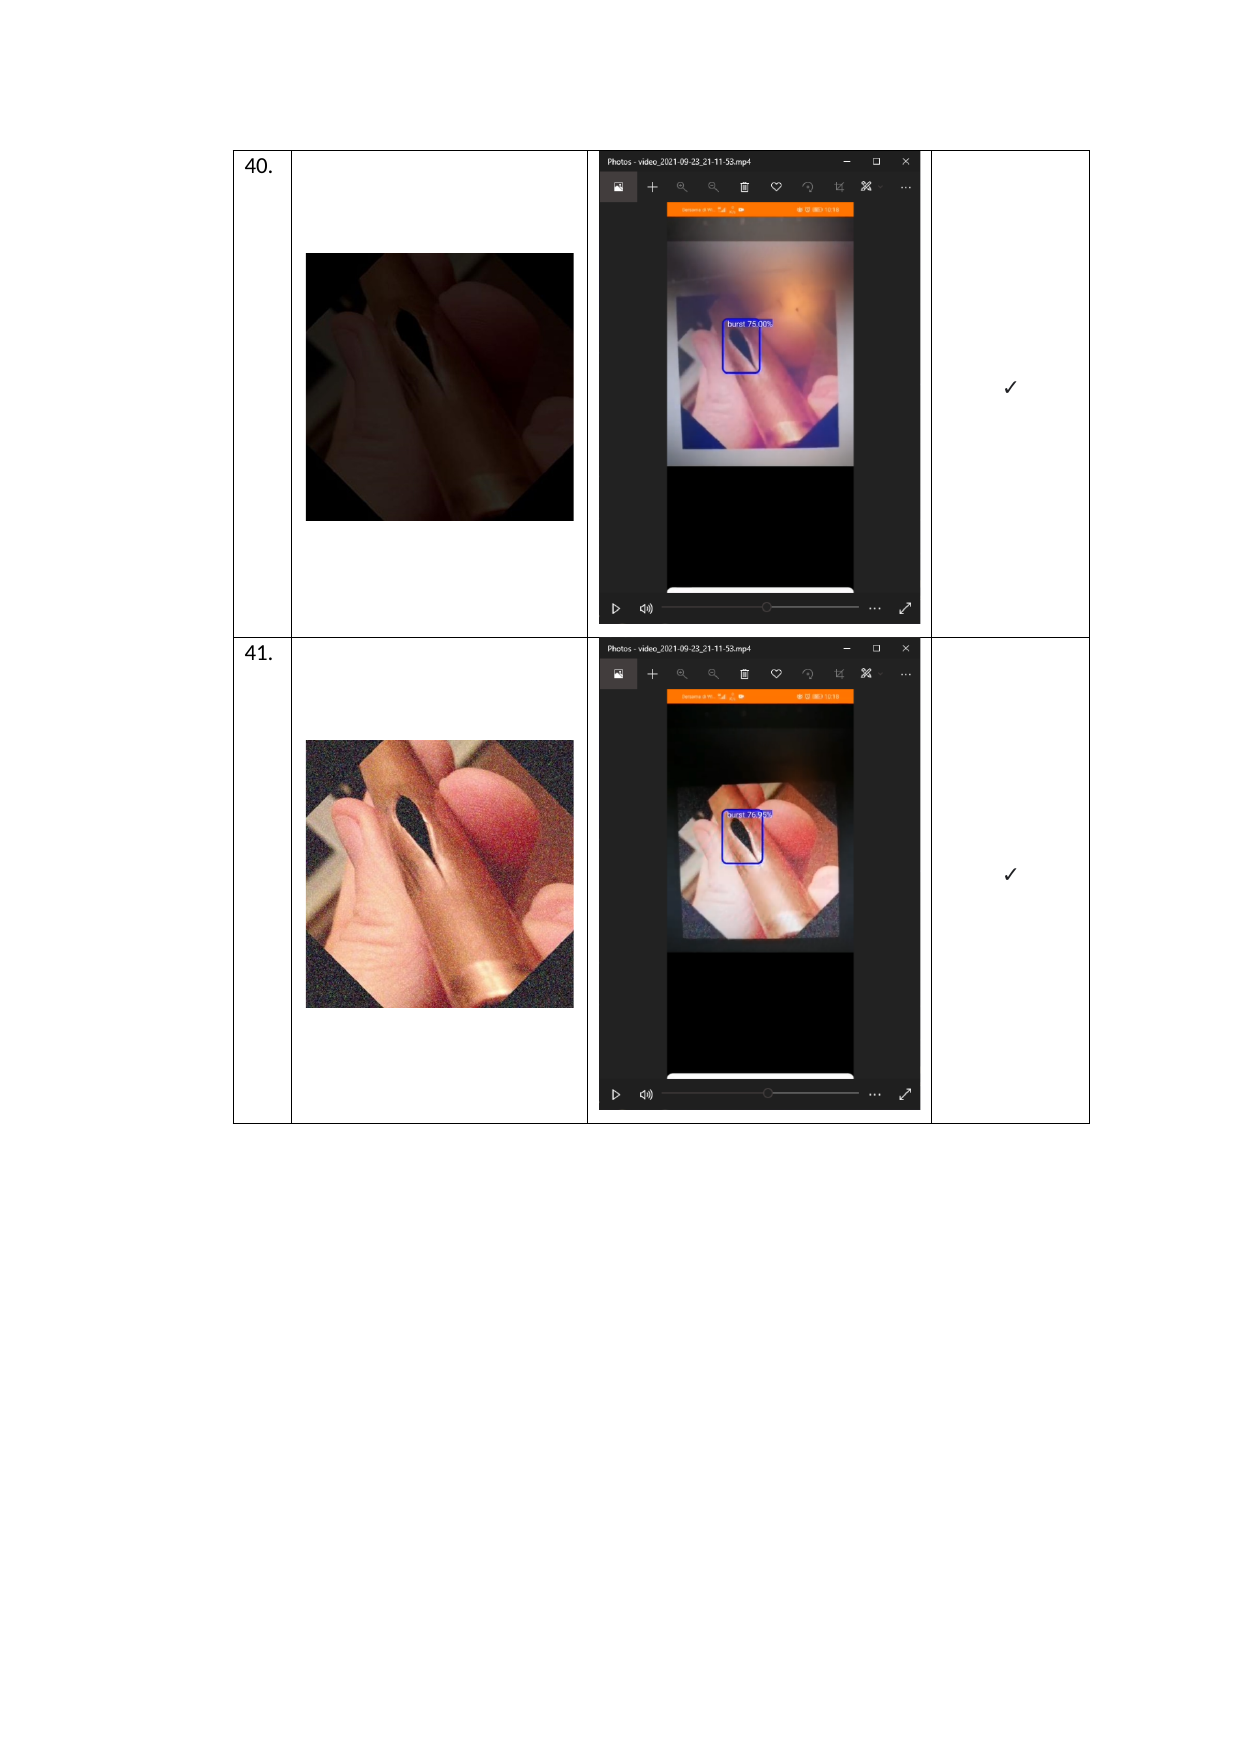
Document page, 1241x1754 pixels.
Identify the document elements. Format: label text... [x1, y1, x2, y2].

table_cell [292, 151, 587, 637]
table_cell [234, 151, 291, 637]
picture [599, 637, 921, 1110]
table_cell [292, 638, 587, 1123]
table_cell ✓ [932, 151, 1089, 637]
picture [305, 740, 574, 1008]
table_cell [588, 151, 931, 637]
table_cell ✓ [932, 638, 1089, 1123]
picture [599, 151, 921, 624]
picture [305, 253, 574, 521]
table_cell [588, 638, 931, 1123]
table_cell [234, 638, 291, 1123]
